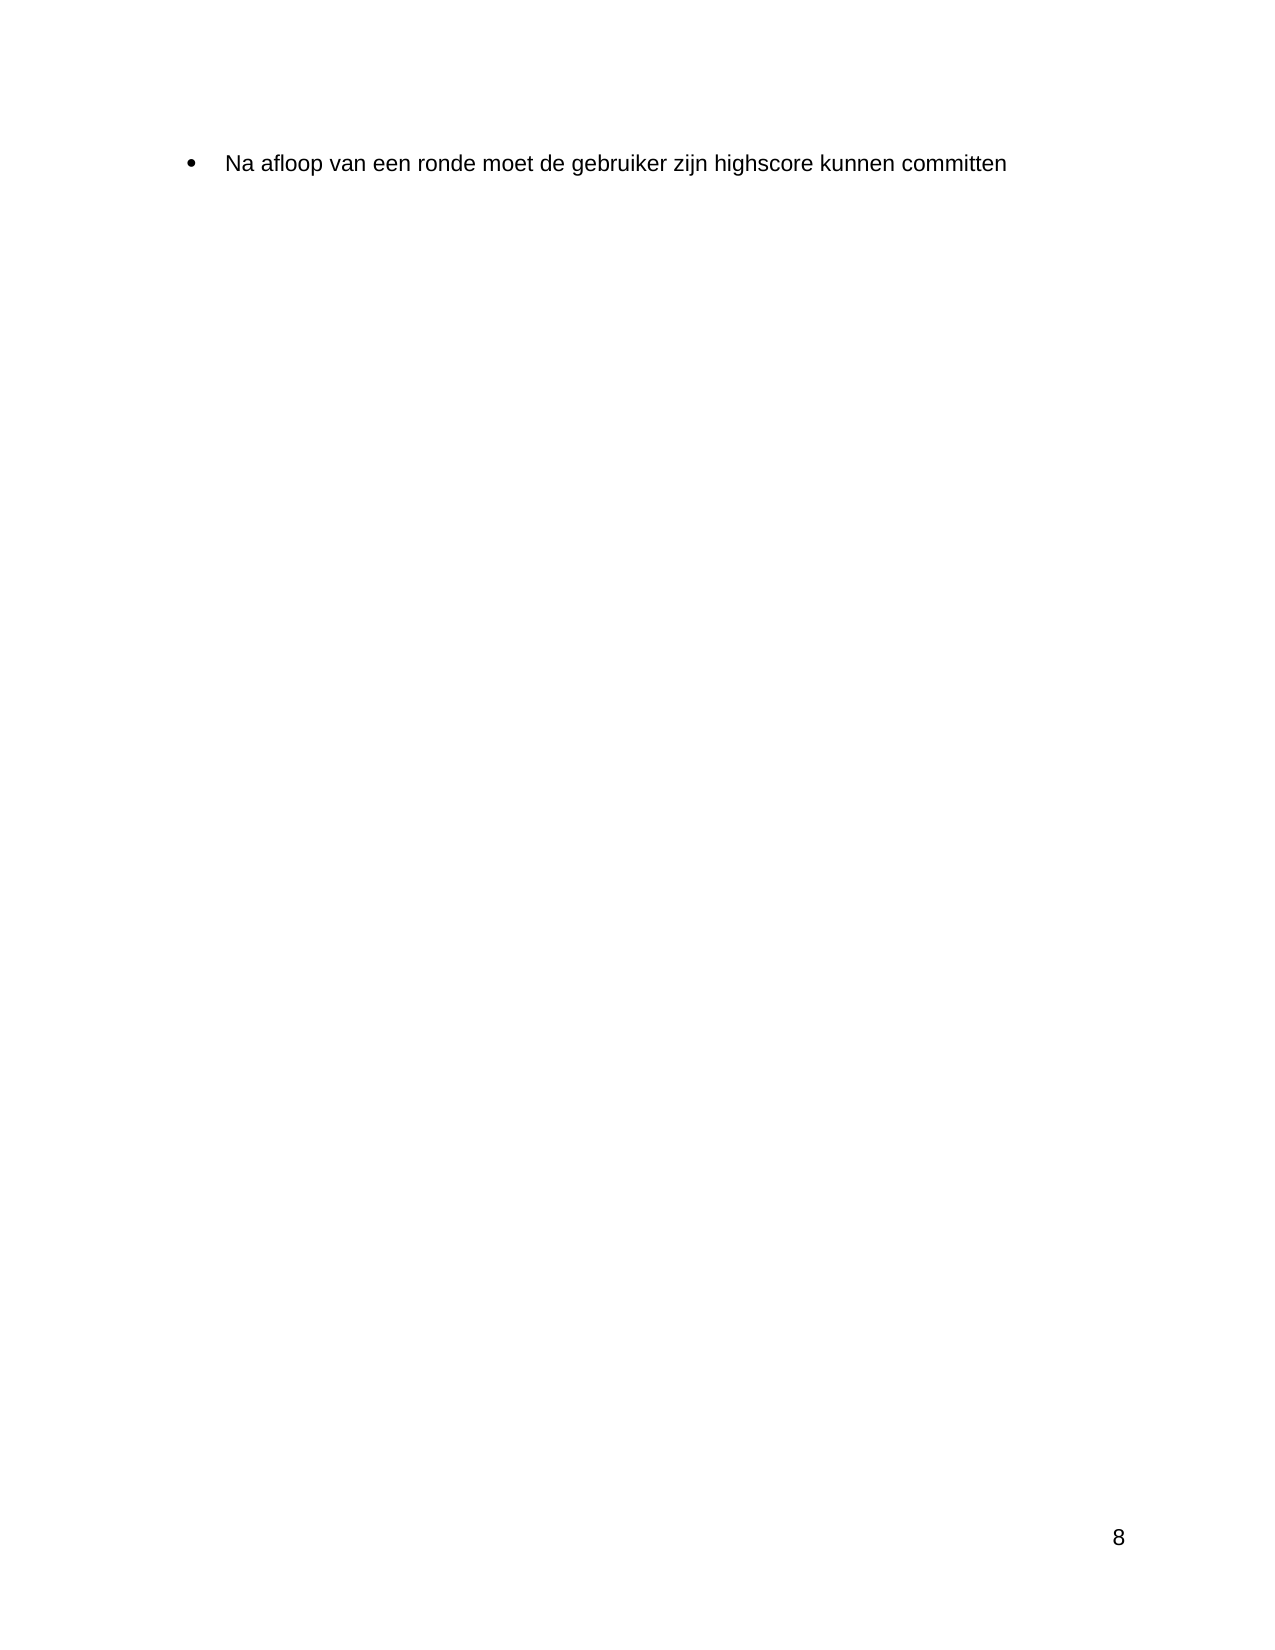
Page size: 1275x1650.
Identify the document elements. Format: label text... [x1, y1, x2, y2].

list Na afloop van een ronde moet de gebruiker zijn highscore kunnen committen [187, 150, 1125, 176]
